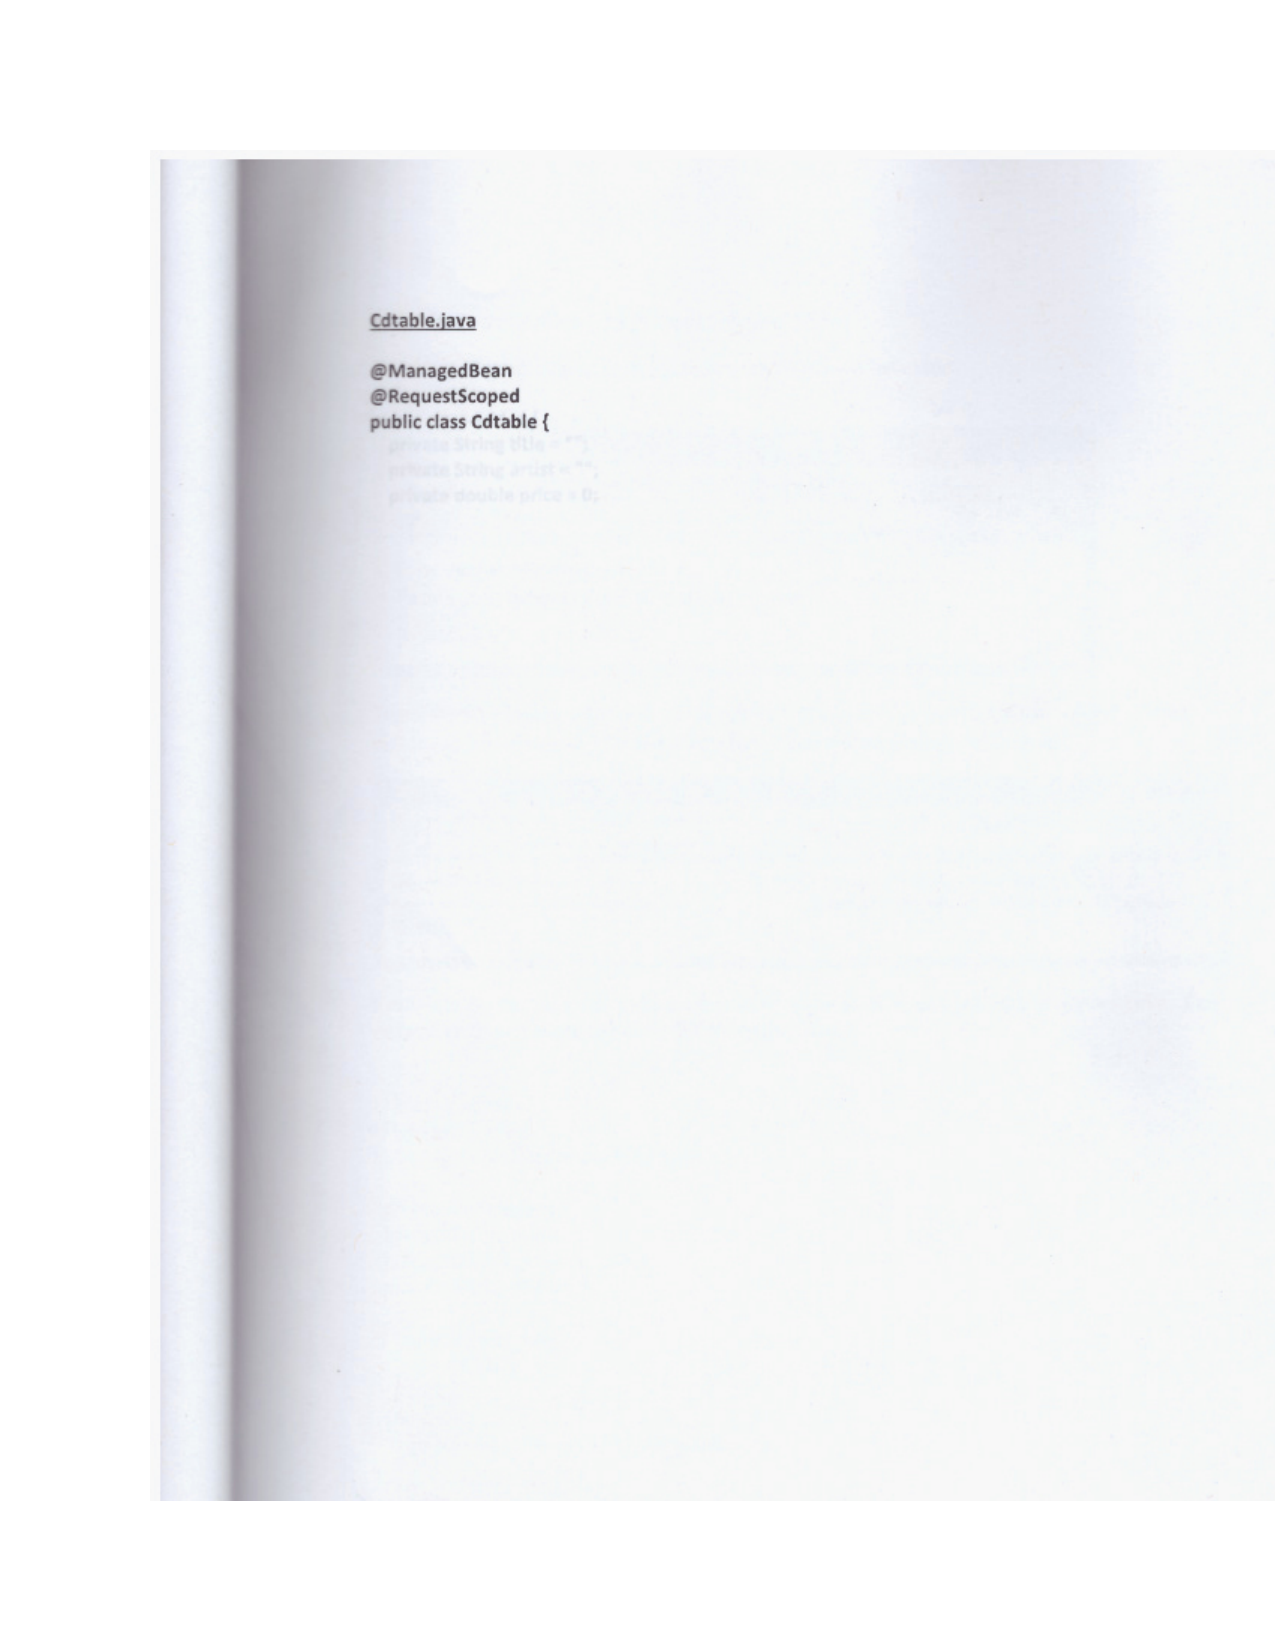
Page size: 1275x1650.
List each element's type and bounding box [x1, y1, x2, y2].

picture [150, 150, 1275, 1501]
